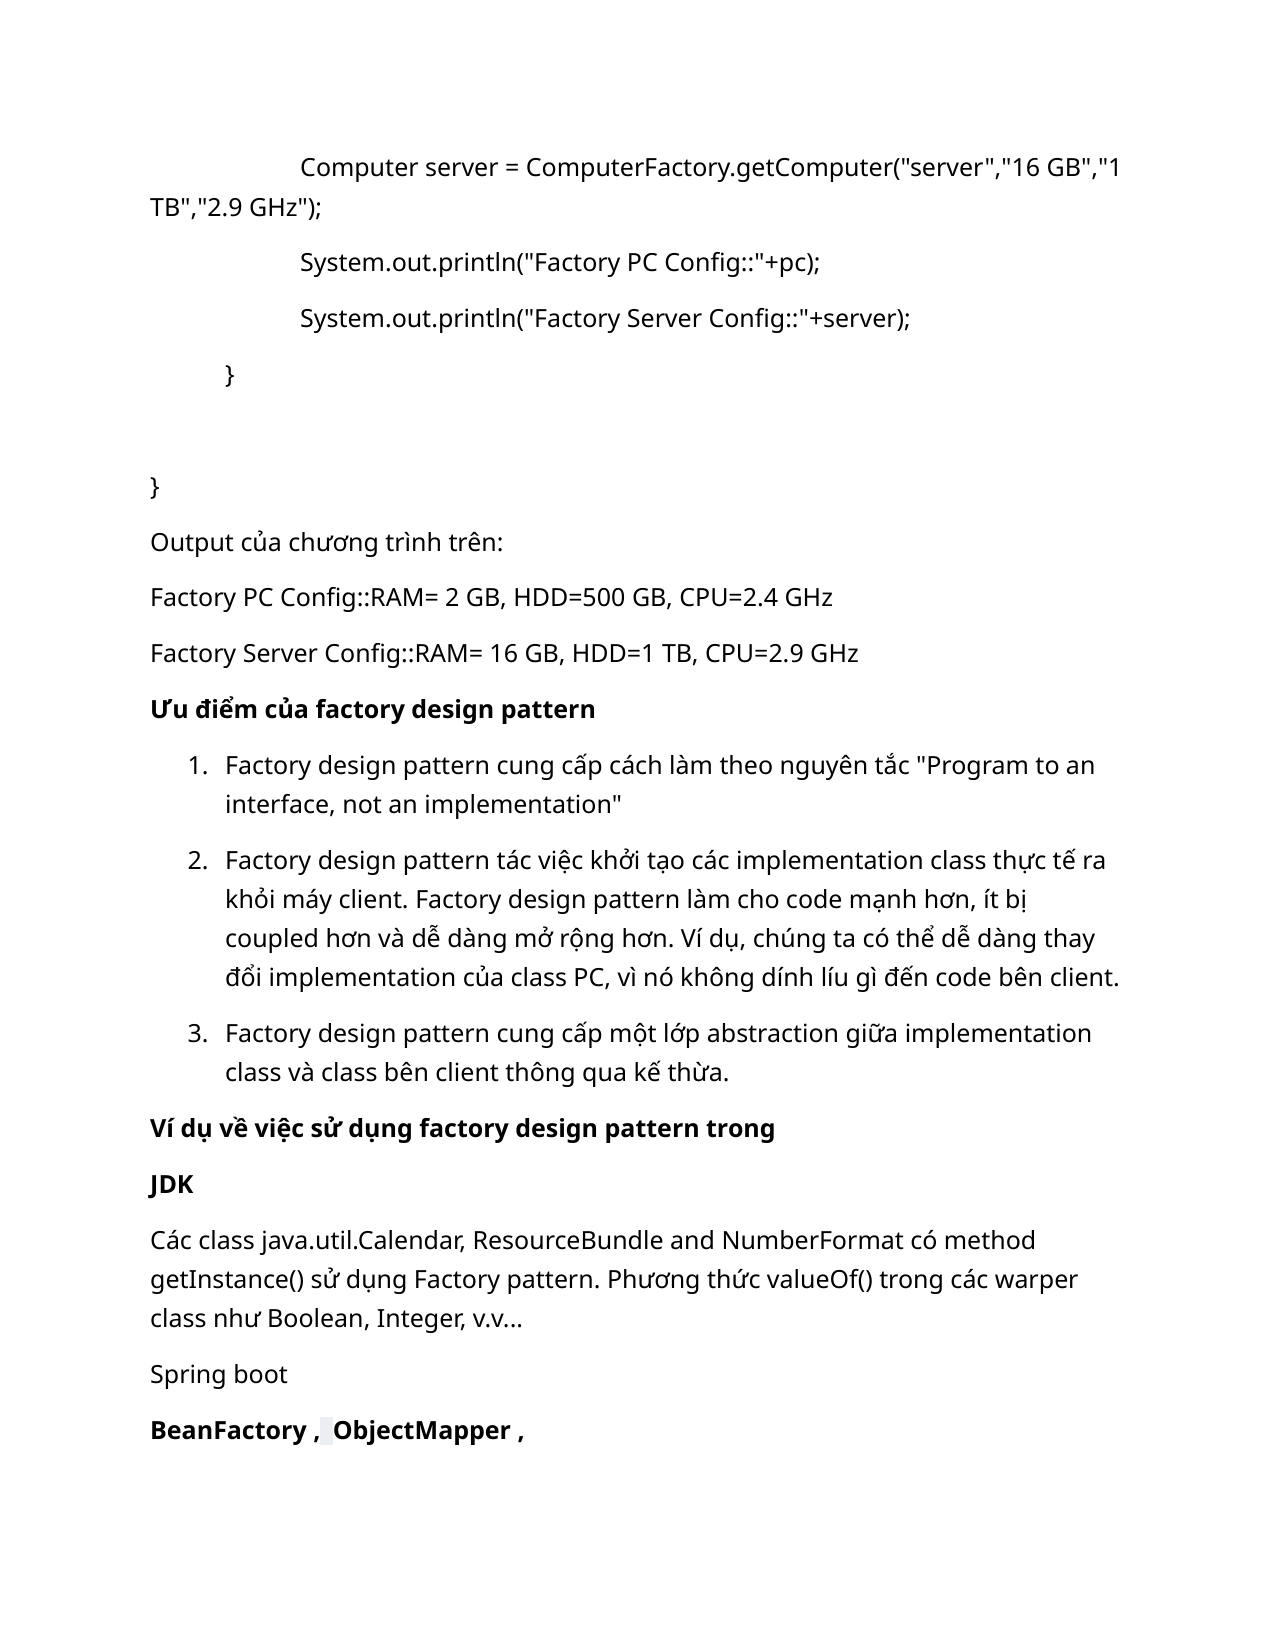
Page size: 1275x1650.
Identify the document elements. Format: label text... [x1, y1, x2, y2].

text JDK [150, 1167, 1125, 1201]
text System.out.println("Factory PC Config::"+pc); [150, 245, 1125, 279]
text Ví dụ về việc sử dụng factory design pattern trong [150, 1111, 1125, 1145]
list Factory design pattern tác việc khởi tạo các implementation class thực tế ra khỏi máy client. Factory design pattern làm cho code mạnh hơn, ít bị coupled hơn và dễ dàng mở rộng hơn. Ví dụ, chúng ta có thể dễ dàng thay đổi implementation của class PC, vì nó không dính líu gì đến code bên client. [187, 842, 1125, 994]
text Computer server = ComputerFactory.getComputer("server","16 GB","1 TB","2.9 GHz"); [150, 150, 1125, 223]
text System.out.println("Factory Server Config::"+server); [150, 301, 1125, 335]
text Factory Server Config::RAM= 16 GB, HDD=1 TB, CPU=2.9 GHz [150, 636, 1125, 670]
text Các class java.util.Calendar, ResourceBundle and NumberFormat có method getInstance() sử dụng Factory pattern. Phương thức valueOf() trong các warper class như Boolean, Integer, v.v... [150, 1222, 1125, 1335]
text Factory PC Config::RAM= 2 GB, HDD=500 GB, CPU=2.4 GHz [150, 580, 1125, 614]
text Spring boot [150, 1357, 1125, 1391]
list Factory design pattern cung cấp một lớp abstraction giữa implementation class và class bên client thông qua kế thừa. [187, 1016, 1125, 1089]
text } [150, 468, 1125, 502]
text } [150, 357, 1125, 391]
text Output của chương trình trên: [150, 524, 1125, 558]
text BeanFactory , ObjectMapper , [150, 1412, 1125, 1447]
text Ưu điểm của factory design pattern [150, 692, 1125, 726]
list Factory design pattern cung cấp cách làm theo nguyên tắc "Program to an interface, not an implementation" [187, 747, 1125, 821]
